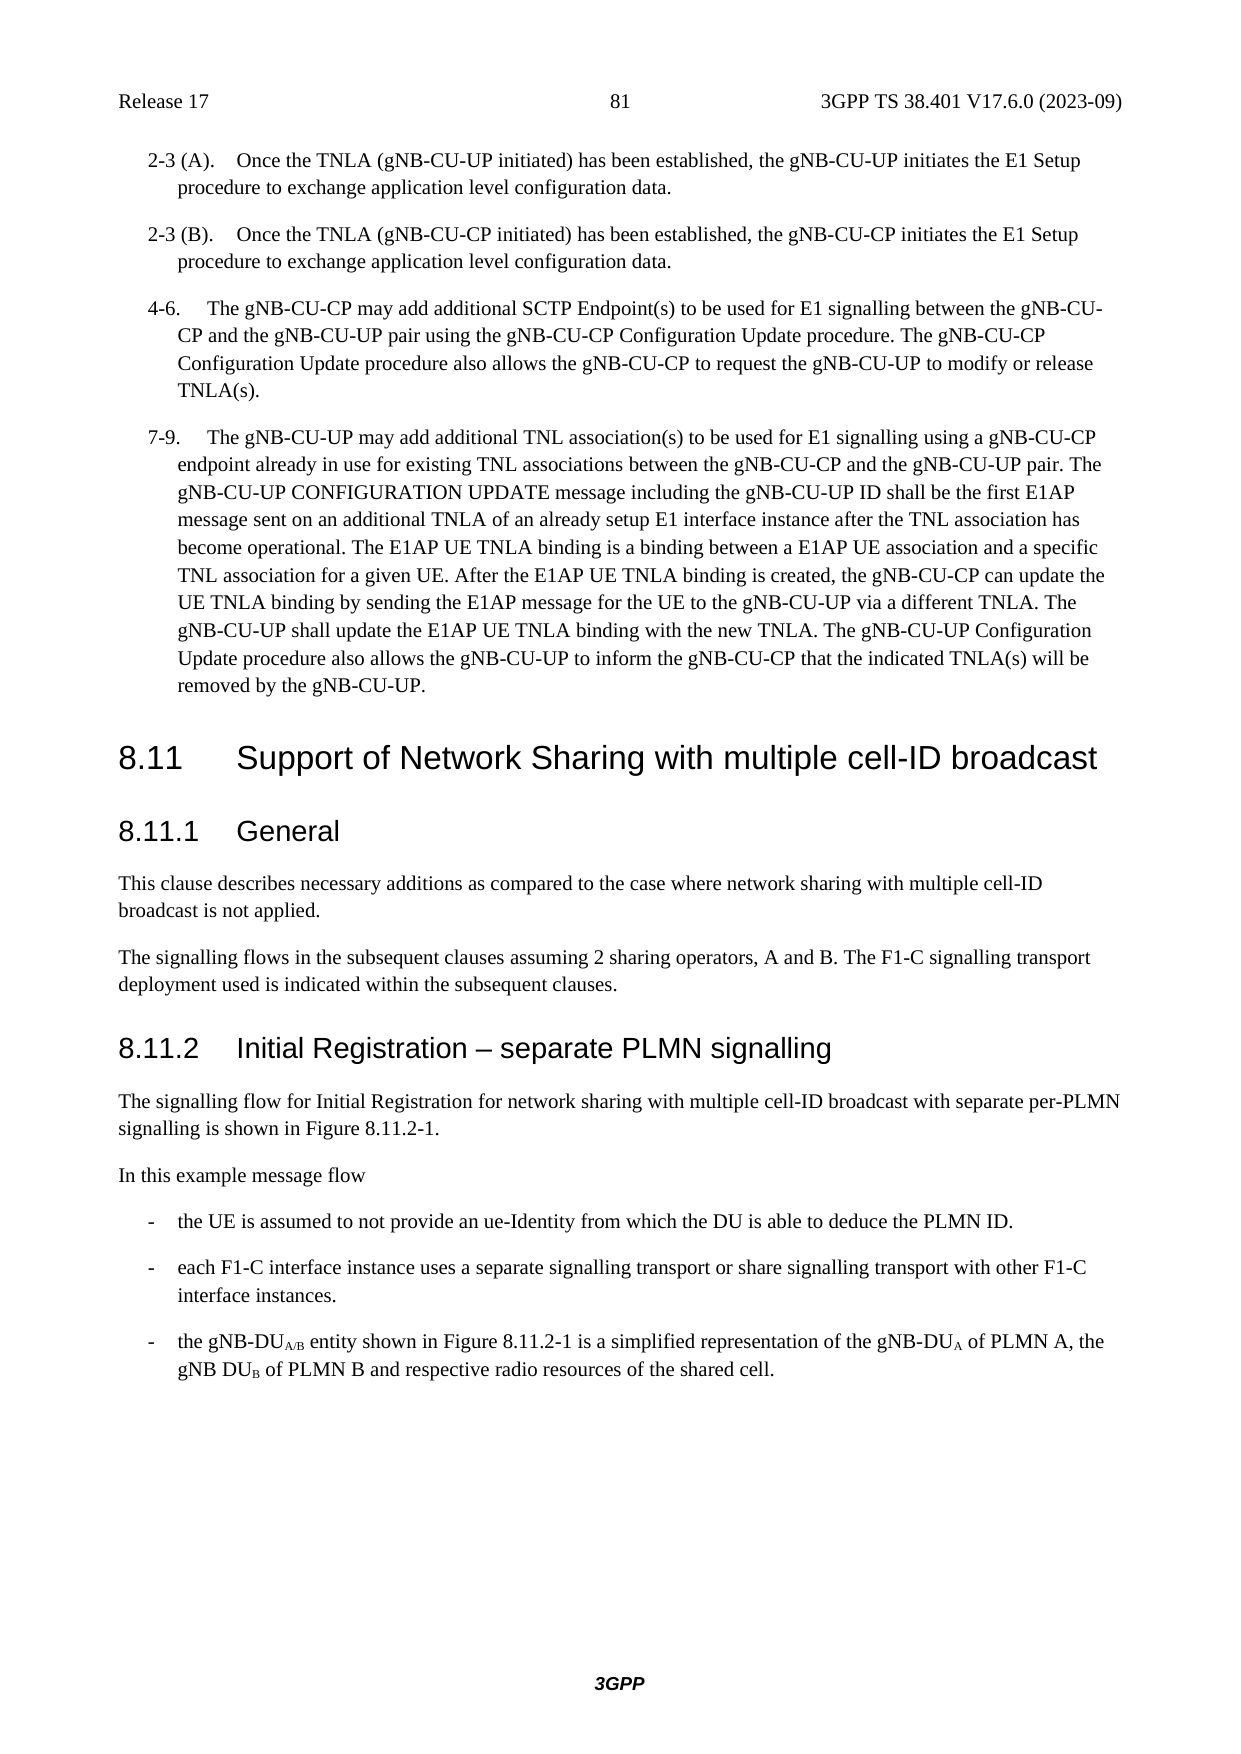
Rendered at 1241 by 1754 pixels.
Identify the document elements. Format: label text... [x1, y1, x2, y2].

text This clause describes necessary additions as compared to the case where network sharing with multiple cell-ID broadcast is not applied. [118, 871, 1122, 922]
subtitle 8.11.1 General [118, 813, 1122, 847]
subtitle 8.11 Support of Network Sharing with multiple cell-ID broadcast [118, 738, 1122, 777]
text 7-9. The gNB-CU-UP may add additional TNL association(s) to be used for E1 signalling using a gNB-CU-CP endpoint already in use for existing TNL associations between the gNB-CU-CP and the gNB-CU-UP pair. The gNB-CU-UP CONFIGURATION UPDATE message including the gNB-CU-UP ID shall be the first E1AP message sent on an additional TNLA of an already setup E1 interface instance after the TNL association has become operational. The E1AP UE TNLA binding is a binding between a E1AP UE association and a specific TNL association for a given UE. After the E1AP UE TNLA binding is created, the gNB-CU-CP can update the UE TNLA binding by sending the E1AP message for the UE to the gNB-CU-UP via a different TNLA. The gNB-CU-UP shall update the E1AP UE TNLA binding with the new TNLA. The gNB-CU-UP Configuration Update procedure also allows the gNB-CU-UP to inform the gNB-CU-CP that the indicated TNLA(s) will be removed by the gNB-CU-UP. [148, 424, 1122, 697]
text 2-3 (A). Once the TNLA (gNB-CU-UP initiated) has been established, the gNB-CU-UP initiates the E1 Setup procedure to exchange application level configuration data. [148, 147, 1122, 199]
text In this example message flow [118, 1162, 1122, 1187]
text The signalling flows in the subsequent clauses assuming 2 sharing operators, A and B. The F1-C signalling transport deployment used is indicated within the subsequent clauses. [118, 945, 1122, 996]
text - the gNB-DUA/B entity shown in Figure 8.11.2-1 is a simplified representation of the gNB-DUA of PLMN A, the gNB DUB of PLMN B and respective radio resources of the shared cell. [148, 1329, 1122, 1381]
text 2-3 (B). Once the TNLA (gNB-CU-CP initiated) has been established, the gNB-CU-CP initiates the E1 Setup procedure to exchange application level configuration data. [148, 221, 1122, 273]
subtitle 8.11.2 Initial Registration – separate PLMN signalling [118, 1031, 1122, 1065]
text The signalling flow for Initial Registration for network sharing with multiple cell-ID broadcast with separate per-PLMN signalling is shown in Figure 8.11.2-1. [118, 1088, 1122, 1140]
text - the UE is assumed to not provide an ue-Identity from which the DU is able to deduce the PLMN ID. [148, 1209, 1122, 1233]
text - each F1-C interface instance uses a separate signalling transport or share signalling transport with other F1-C interface instances. [148, 1255, 1122, 1307]
text 4-6. The gNB-CU-CP may add additional SCTP Endpoint(s) to be used for E1 signalling between the gNB-CU-CP and the gNB-CU-UP pair using the gNB-CU-CP Configuration Update procedure. The gNB-CU-CP Configuration Update procedure also allows the gNB-CU-CP to request the gNB-CU-UP to modify or release TNLA(s). [148, 295, 1122, 402]
